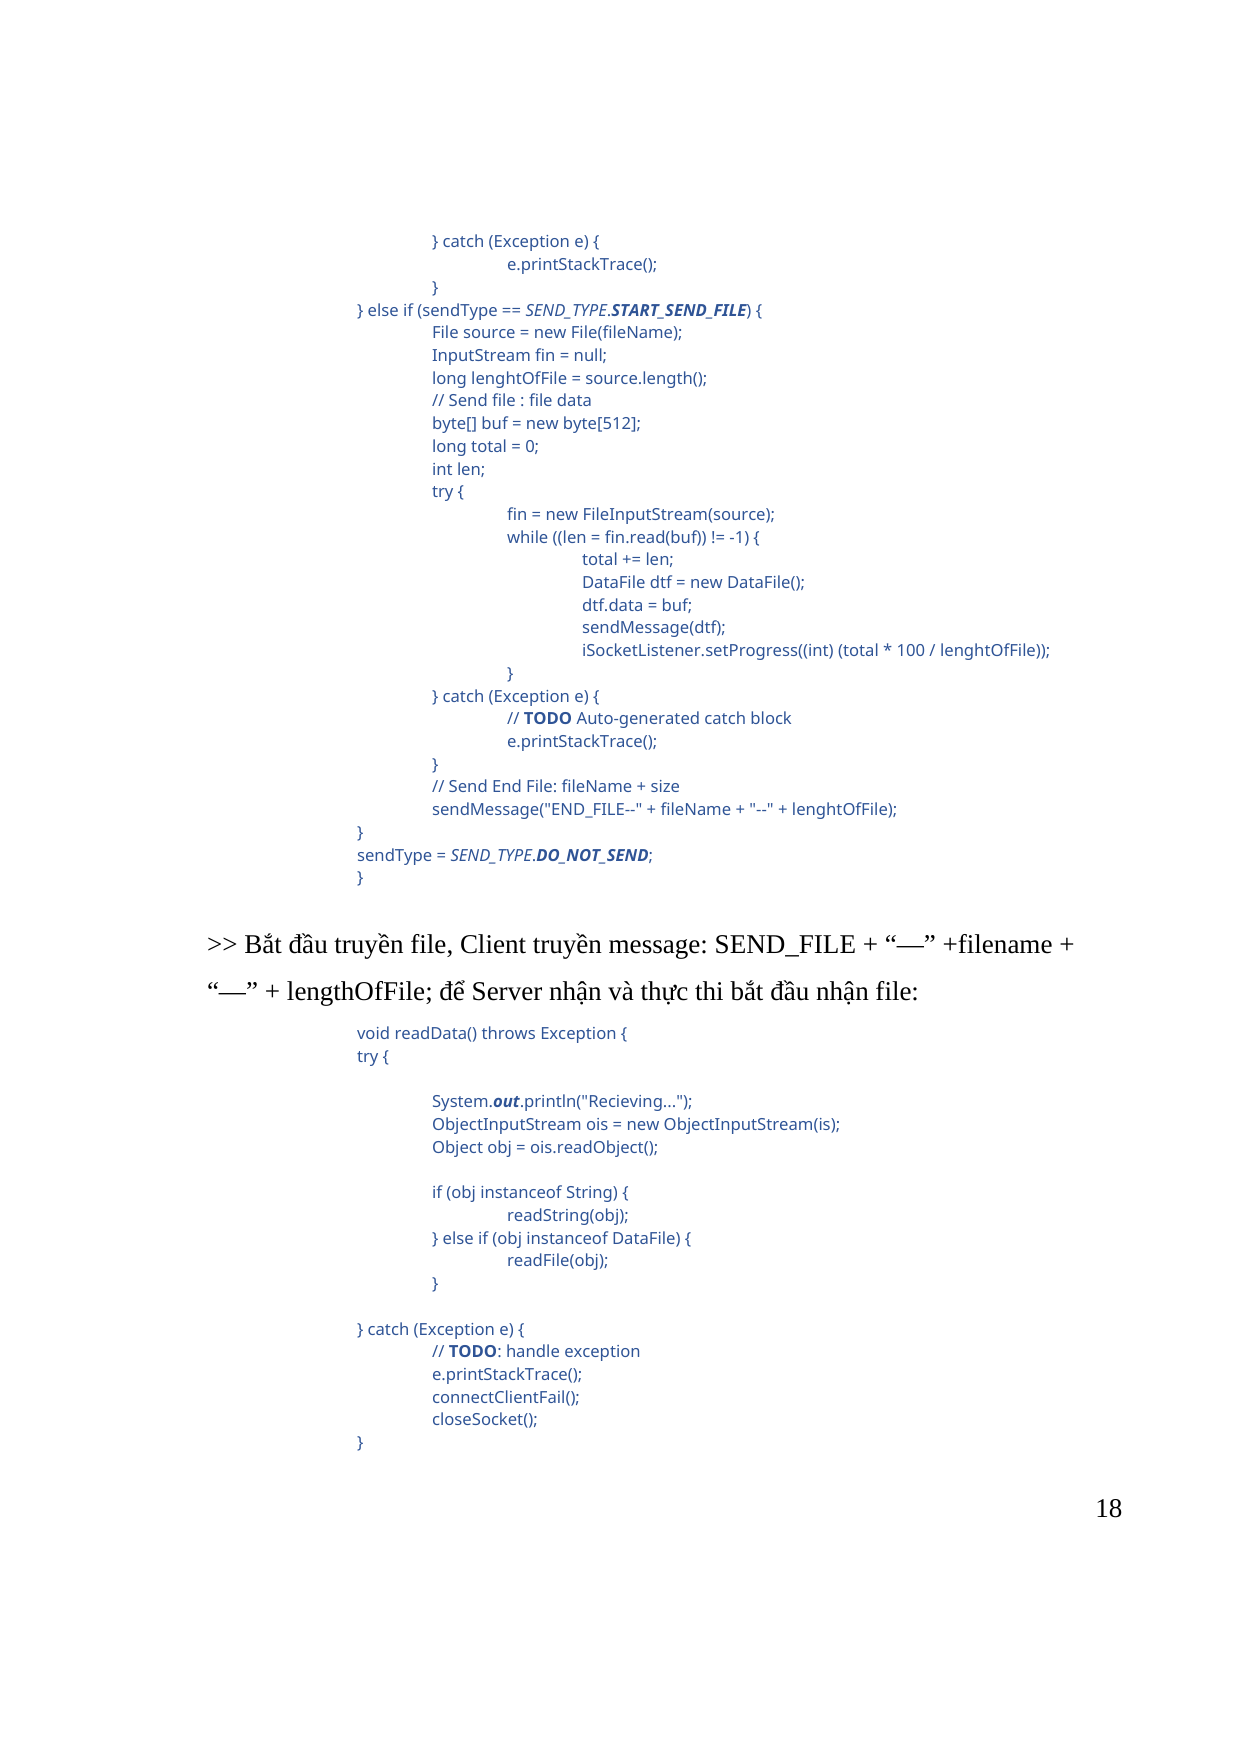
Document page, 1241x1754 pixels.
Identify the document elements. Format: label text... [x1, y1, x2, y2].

text int len; [207, 457, 1122, 480]
text while ((len = fin.read(buf)) != -1) { [207, 525, 1122, 548]
text // TODO Auto-generated catch block [207, 707, 1122, 729]
text } catch (Exception e) { [207, 1317, 1122, 1340]
text connectClientFail(); [207, 1385, 1122, 1408]
text dtf.data = buf; [207, 593, 1122, 616]
text } else if (sendType == SEND_TYPE.START_SEND_FILE) { [207, 298, 1122, 321]
text } [207, 661, 1122, 684]
text // Send file : file data [207, 389, 1122, 412]
text } [207, 275, 1122, 298]
text e.printStackTrace(); [207, 1363, 1122, 1385]
text >> Bắt đầu truyền file, Client truyền message: SEND_FILE + “—” +filename + “—” + lengthOfFile; để Server nhận và thực thi bắt đầu nhận file: [207, 929, 1122, 1006]
text total += len; [207, 548, 1122, 571]
text InputStream fin = null; [207, 343, 1122, 366]
text sendMessage(dtf); [207, 616, 1122, 639]
text DataFile dtf = new DataFile(); [207, 571, 1122, 593]
text e.printStackTrace(); [207, 253, 1122, 275]
text e.printStackTrace(); [207, 729, 1122, 752]
text } catch (Exception e) { [207, 684, 1122, 707]
text long total = 0; [207, 434, 1122, 457]
text readString(obj); [207, 1204, 1122, 1226]
text iSocketListener.setProgress((int) (total * 100 / lenghtOfFile)); [207, 639, 1122, 661]
text if (obj instanceof String) { [207, 1181, 1122, 1204]
text } [207, 752, 1122, 775]
text ObjectInputStream ois = new ObjectInputStream(is); [207, 1113, 1122, 1136]
text // Send End File: fileName + size [207, 775, 1122, 798]
text } [207, 1431, 1122, 1453]
text } [207, 1272, 1122, 1294]
text long lenghtOfFile = source.length(); [207, 366, 1122, 389]
text // TODO: handle exception [207, 1340, 1122, 1363]
text try { [207, 1045, 1122, 1067]
text readFile(obj); [207, 1249, 1122, 1272]
text } catch (Exception e) { [207, 230, 1122, 253]
text } [207, 866, 1122, 888]
text fin = new FileInputStream(source); [207, 502, 1122, 525]
text } else if (obj instanceof DataFile) { [207, 1226, 1122, 1249]
text } [207, 820, 1122, 843]
text File source = new File(fileName); [207, 321, 1122, 343]
text try { [207, 480, 1122, 502]
text byte[] buf = new byte[512]; [207, 412, 1122, 434]
text closeSocket(); [207, 1408, 1122, 1431]
text System.out.println("Recieving..."); [207, 1090, 1122, 1113]
text Object obj = ois.readObject(); [207, 1136, 1122, 1158]
text void readData() throws Exception { [207, 1022, 1122, 1045]
text sendMessage("END_FILE--" + fileName + "--" + lenghtOfFile); [207, 798, 1122, 820]
text sendType = SEND_TYPE.DO_NOT_SEND; [207, 843, 1122, 866]
